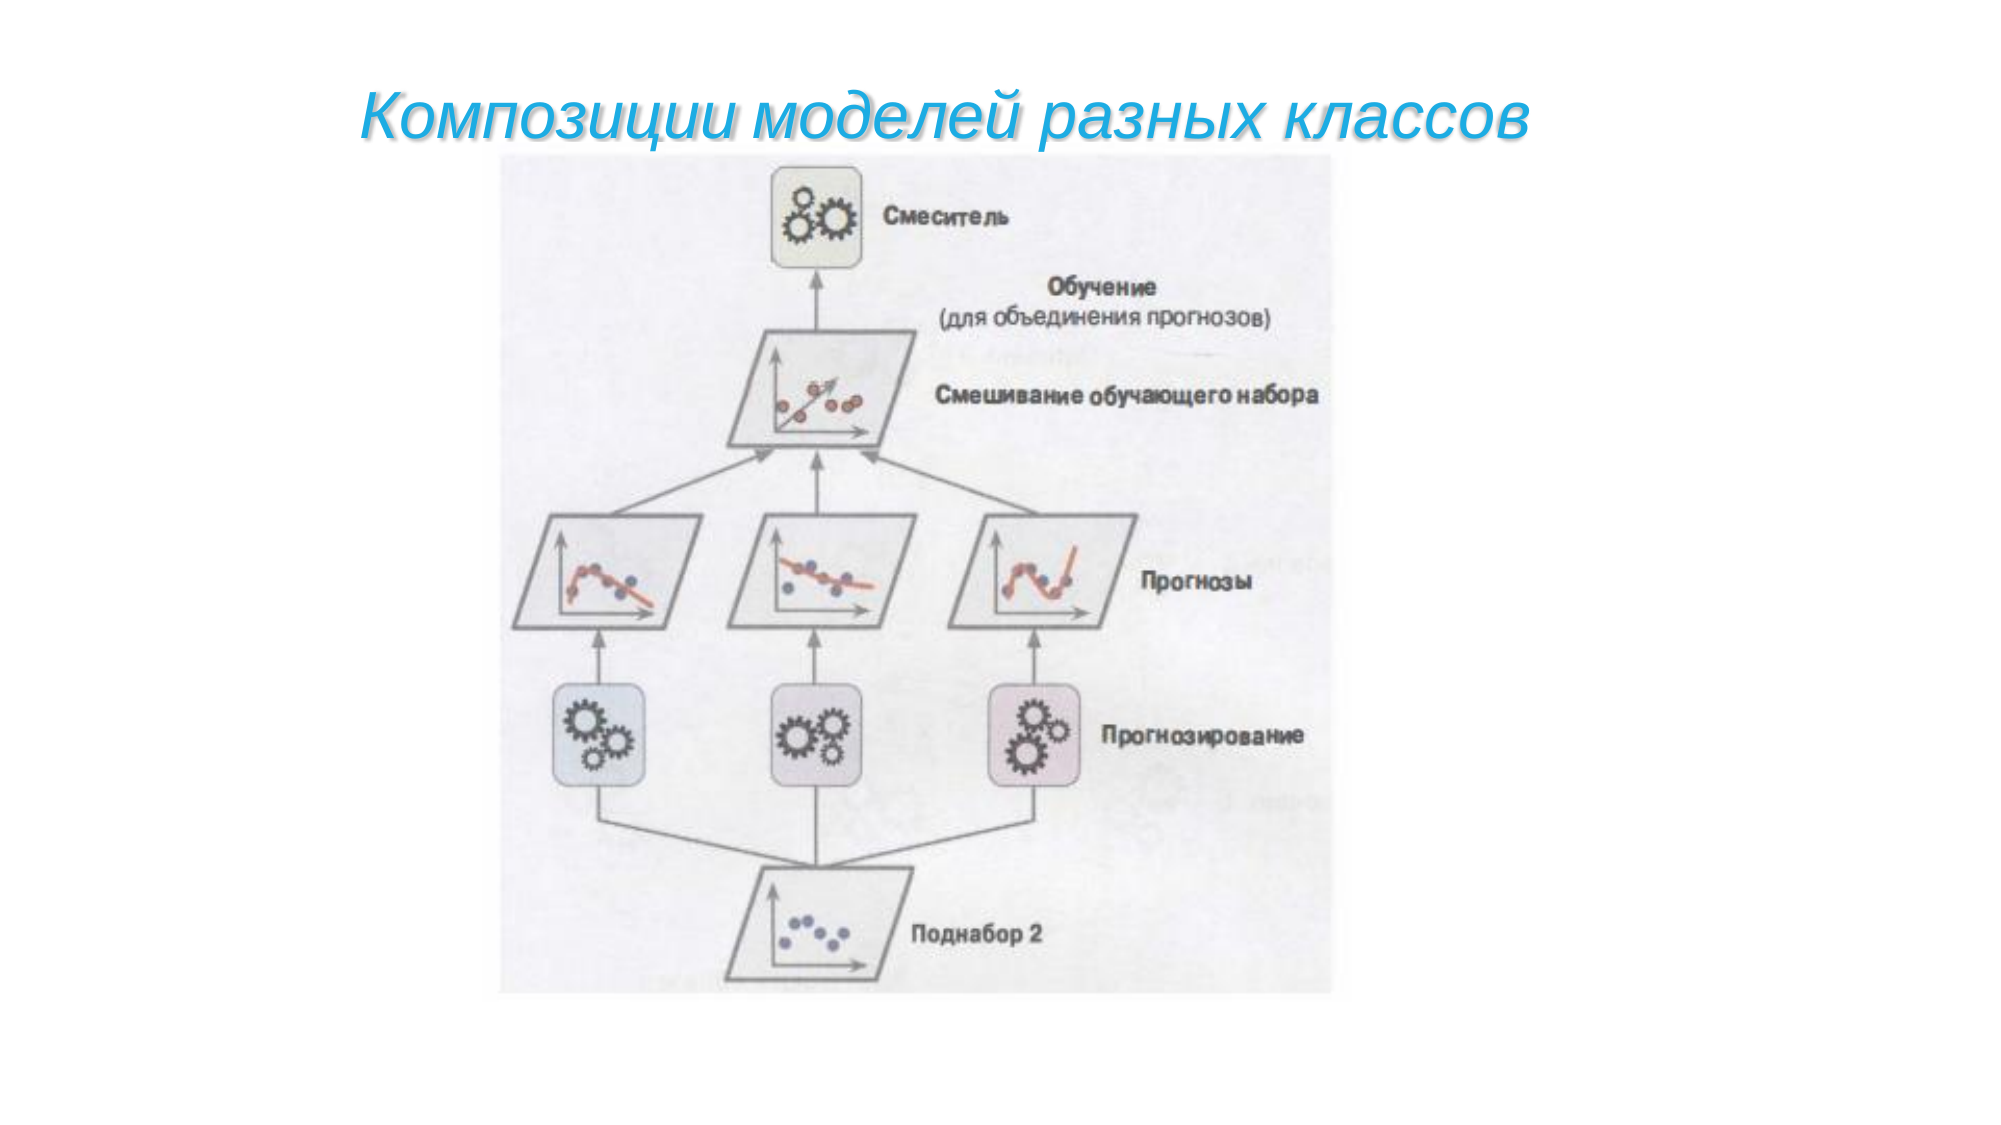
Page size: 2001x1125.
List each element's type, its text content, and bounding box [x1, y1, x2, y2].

picture [315, 48, 1575, 1002]
text Композициимоделей разных классов [359, 76, 1913, 153]
